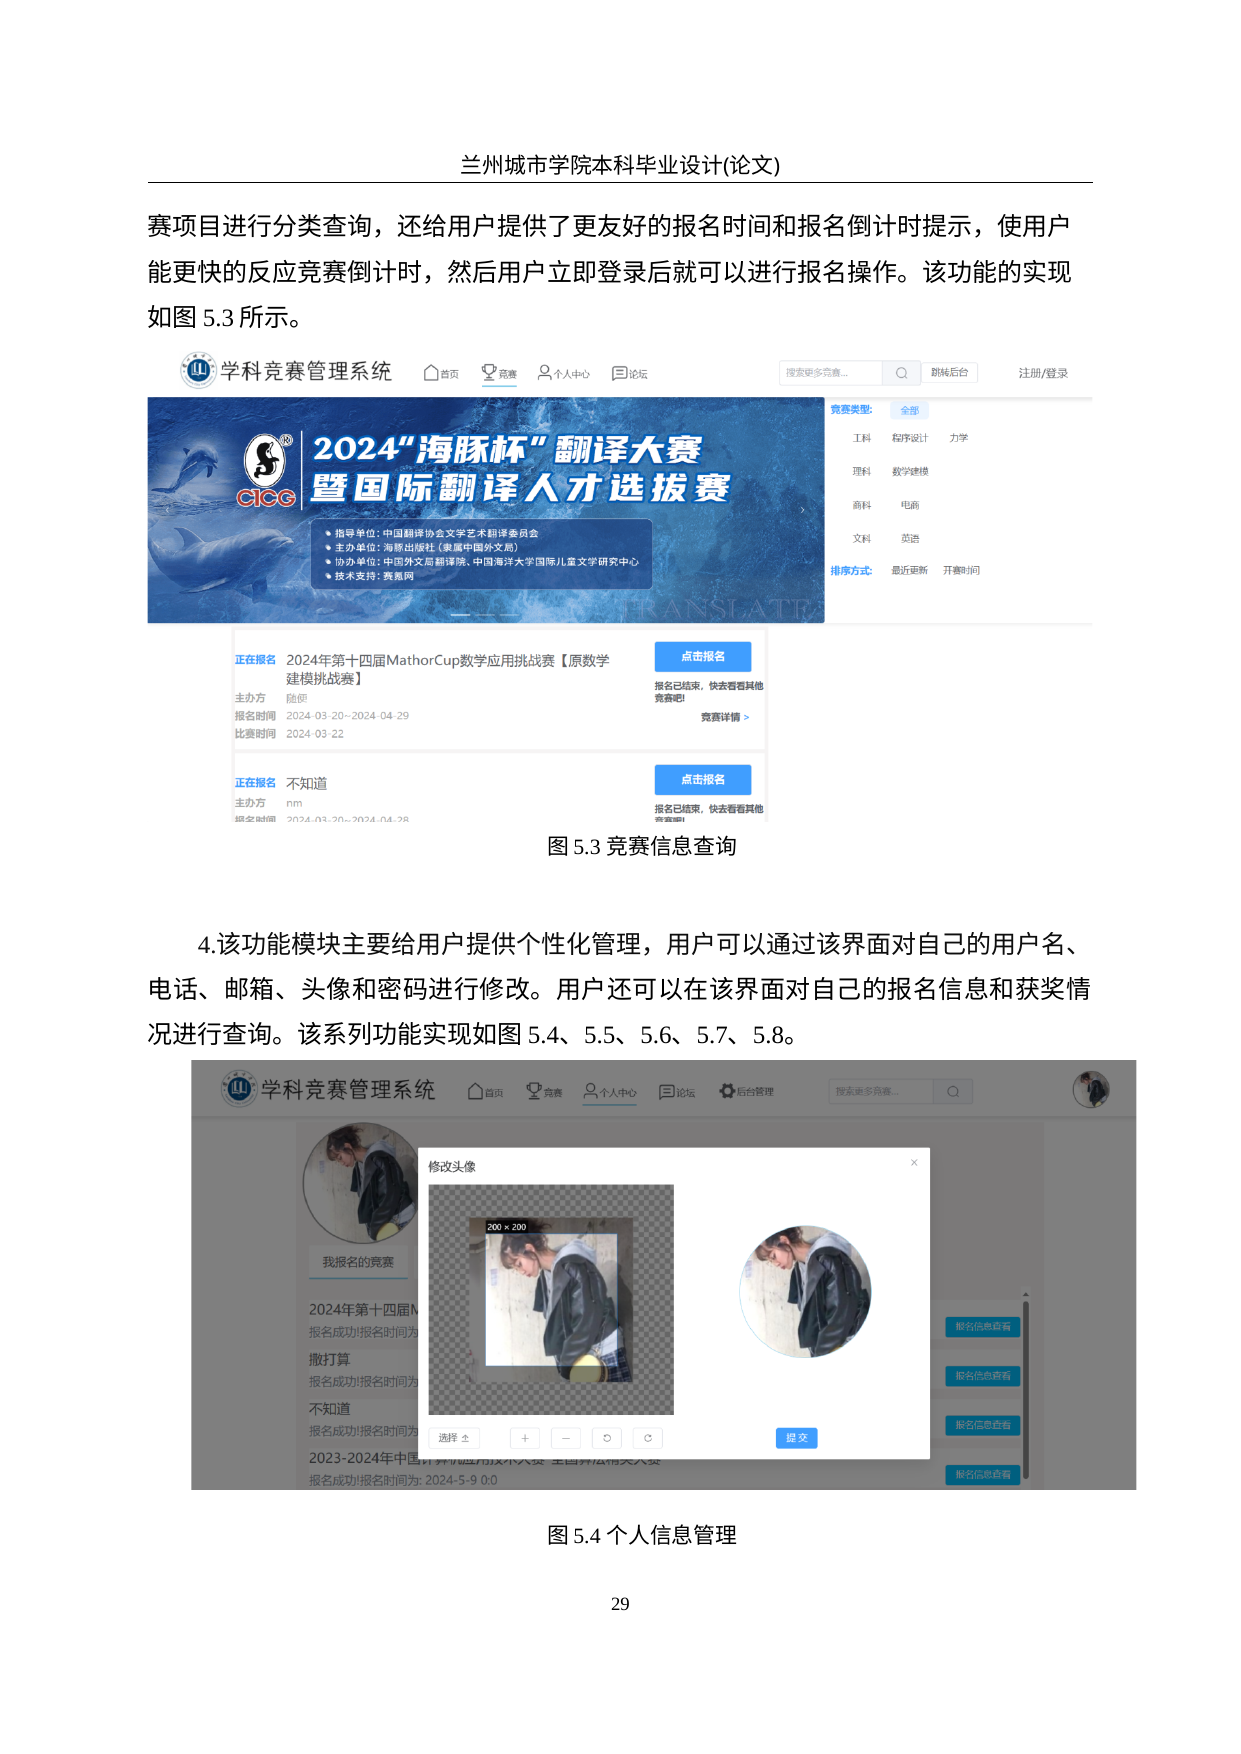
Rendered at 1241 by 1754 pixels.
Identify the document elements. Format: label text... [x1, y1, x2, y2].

picture [147, 342, 1093, 822]
text 4.该功能模块主要给用户提供个性化管理，用户可以通过该界面对自己的用户名、电话、邮箱、头像和密码进行修改。用户还可以在该界面对自己的报名信息和获奖情况进行查询。该系列功能实现如图5.4、5.5、5.6、5.7、5.8。 [148, 924, 1093, 1051]
text 图5.4 个人信息管理 [148, 1518, 1093, 1550]
text 图5.3 竞赛信息查询 [148, 829, 1093, 861]
picture [191, 1060, 1137, 1490]
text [148, 207, 1093, 342]
